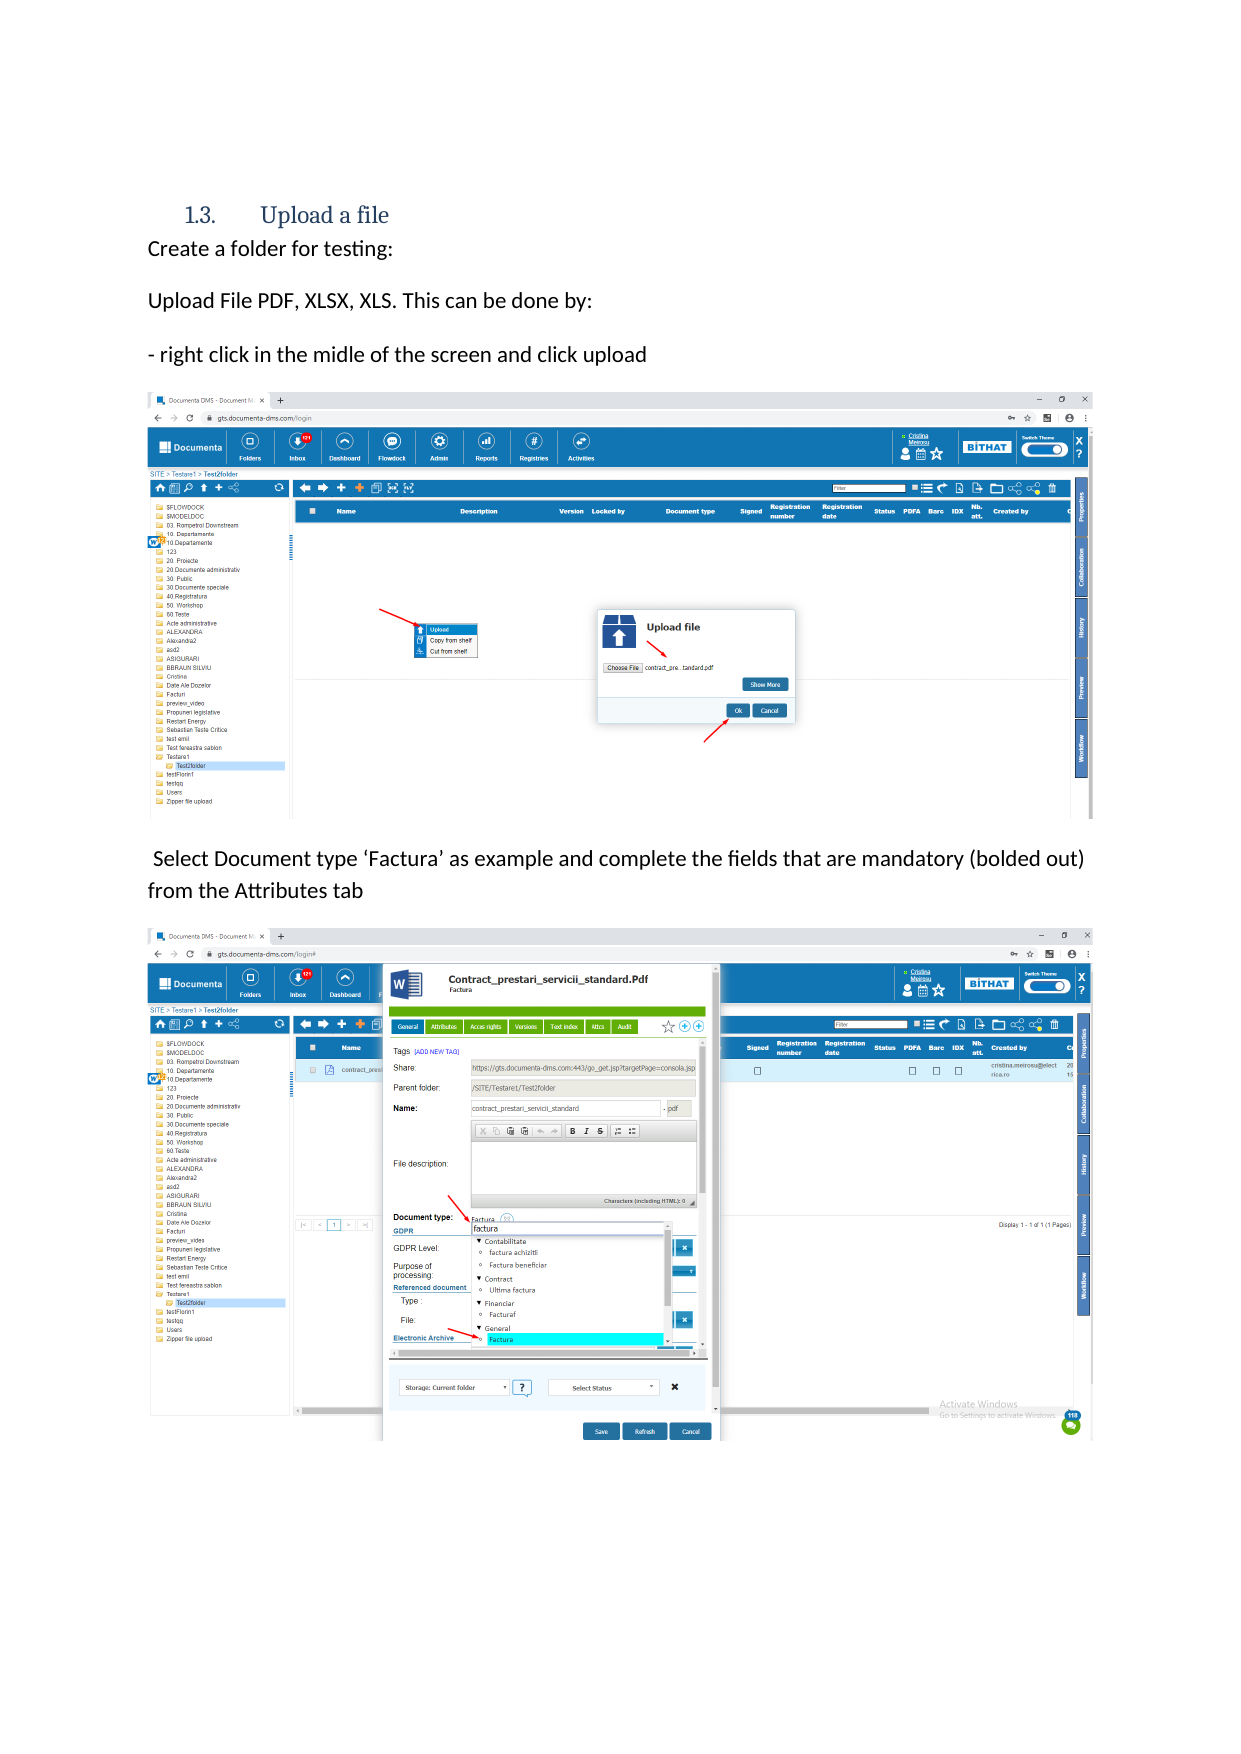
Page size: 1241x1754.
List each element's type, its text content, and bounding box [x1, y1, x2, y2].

text Upload File PDF, XLSX, XLS. This can be done by: [148, 287, 1093, 315]
text Create a folder for testing: [148, 234, 1093, 262]
picture [147, 392, 1093, 819]
subtitle Upload a file [185, 201, 1093, 229]
text Select Document type ‘Factura’ as example and complete the fields that are mandatory (bolded out) from the Attributes tab [148, 844, 1093, 904]
picture [147, 928, 1093, 1441]
text - right click in the midle of the screen and click upload [148, 340, 1093, 368]
